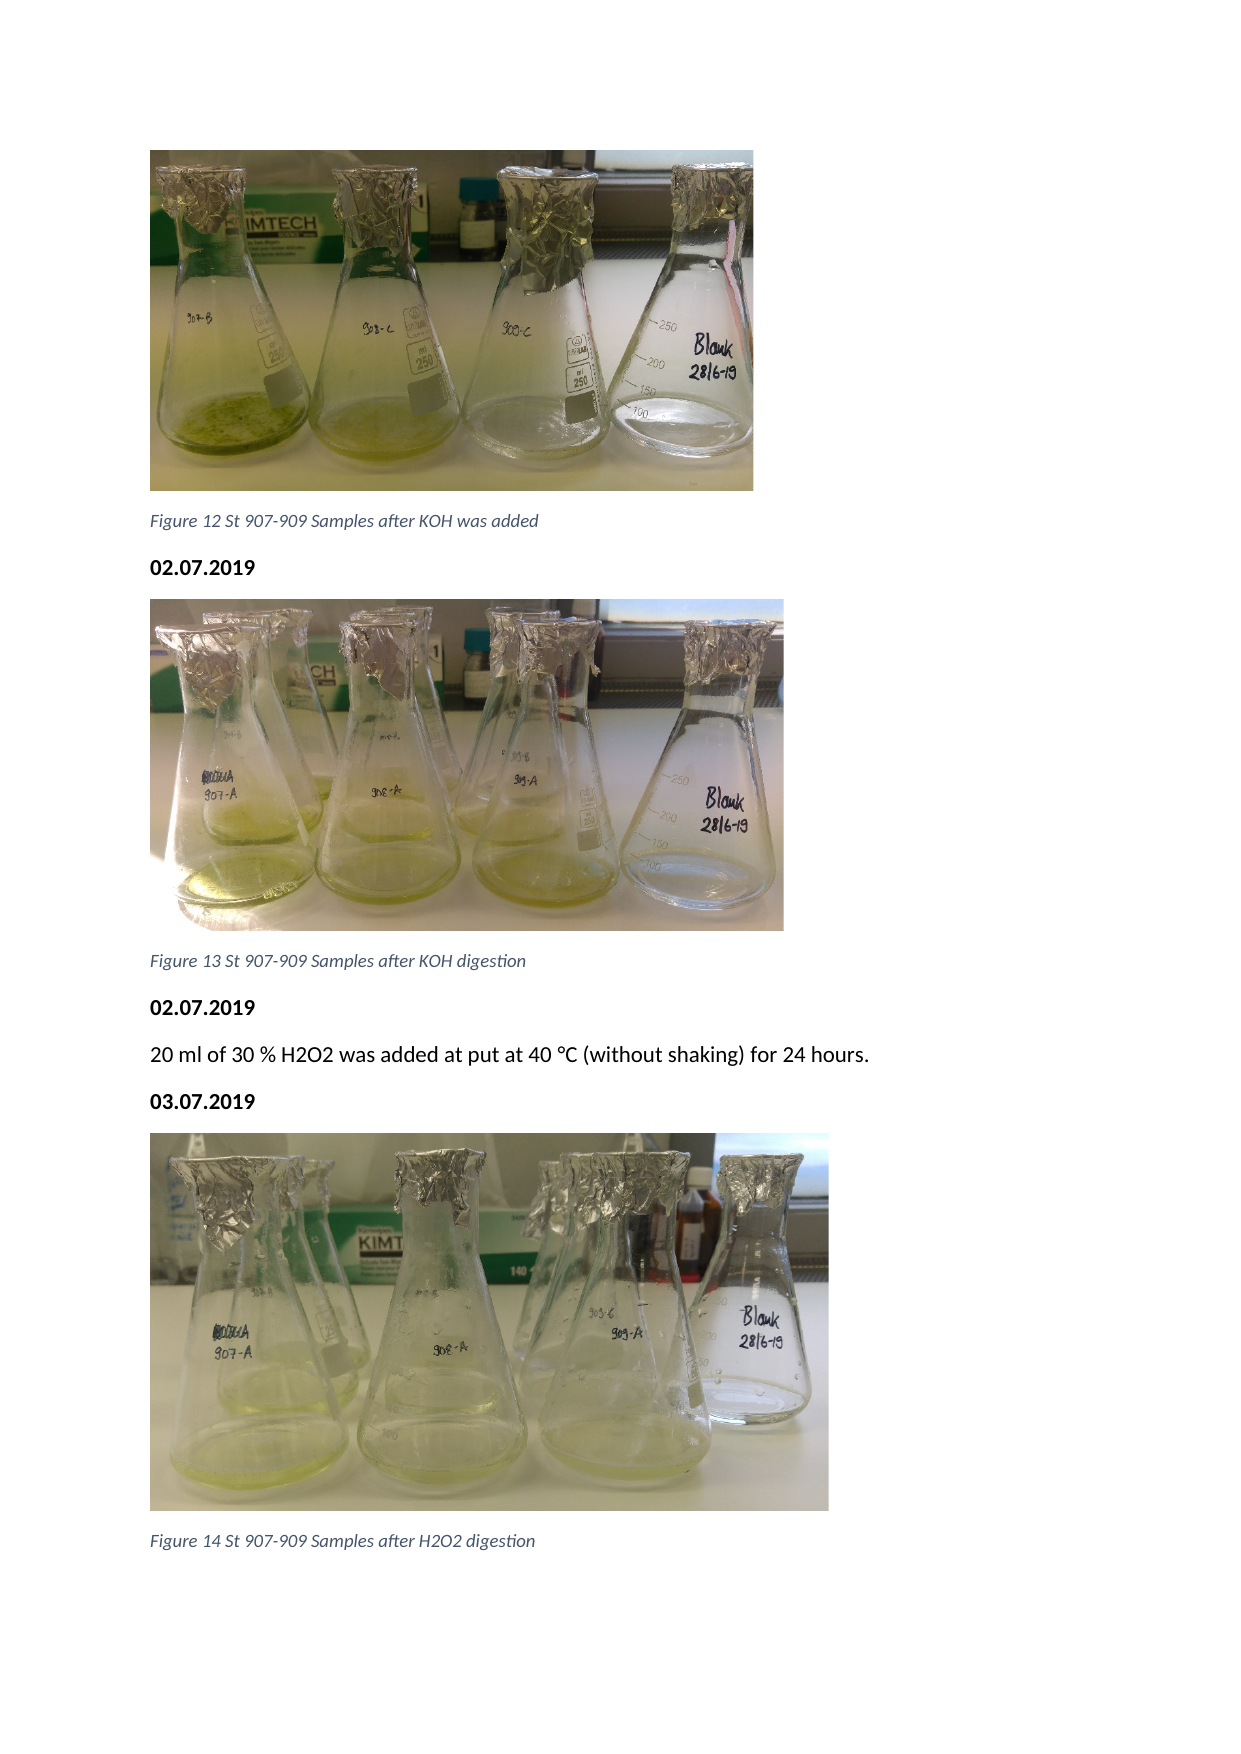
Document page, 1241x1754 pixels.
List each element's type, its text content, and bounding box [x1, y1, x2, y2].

picture [150, 1133, 829, 1511]
picture [150, 150, 754, 491]
text 03.07.2019 [150, 1087, 1090, 1115]
picture [150, 599, 784, 931]
text 02.07.2019 [150, 993, 1090, 1021]
text 20 ml of 30 % H2O2 was added at put at 40 °C (without shaking) for 24 hours. [150, 1040, 1090, 1068]
text 02.07.2019 [150, 553, 1090, 581]
